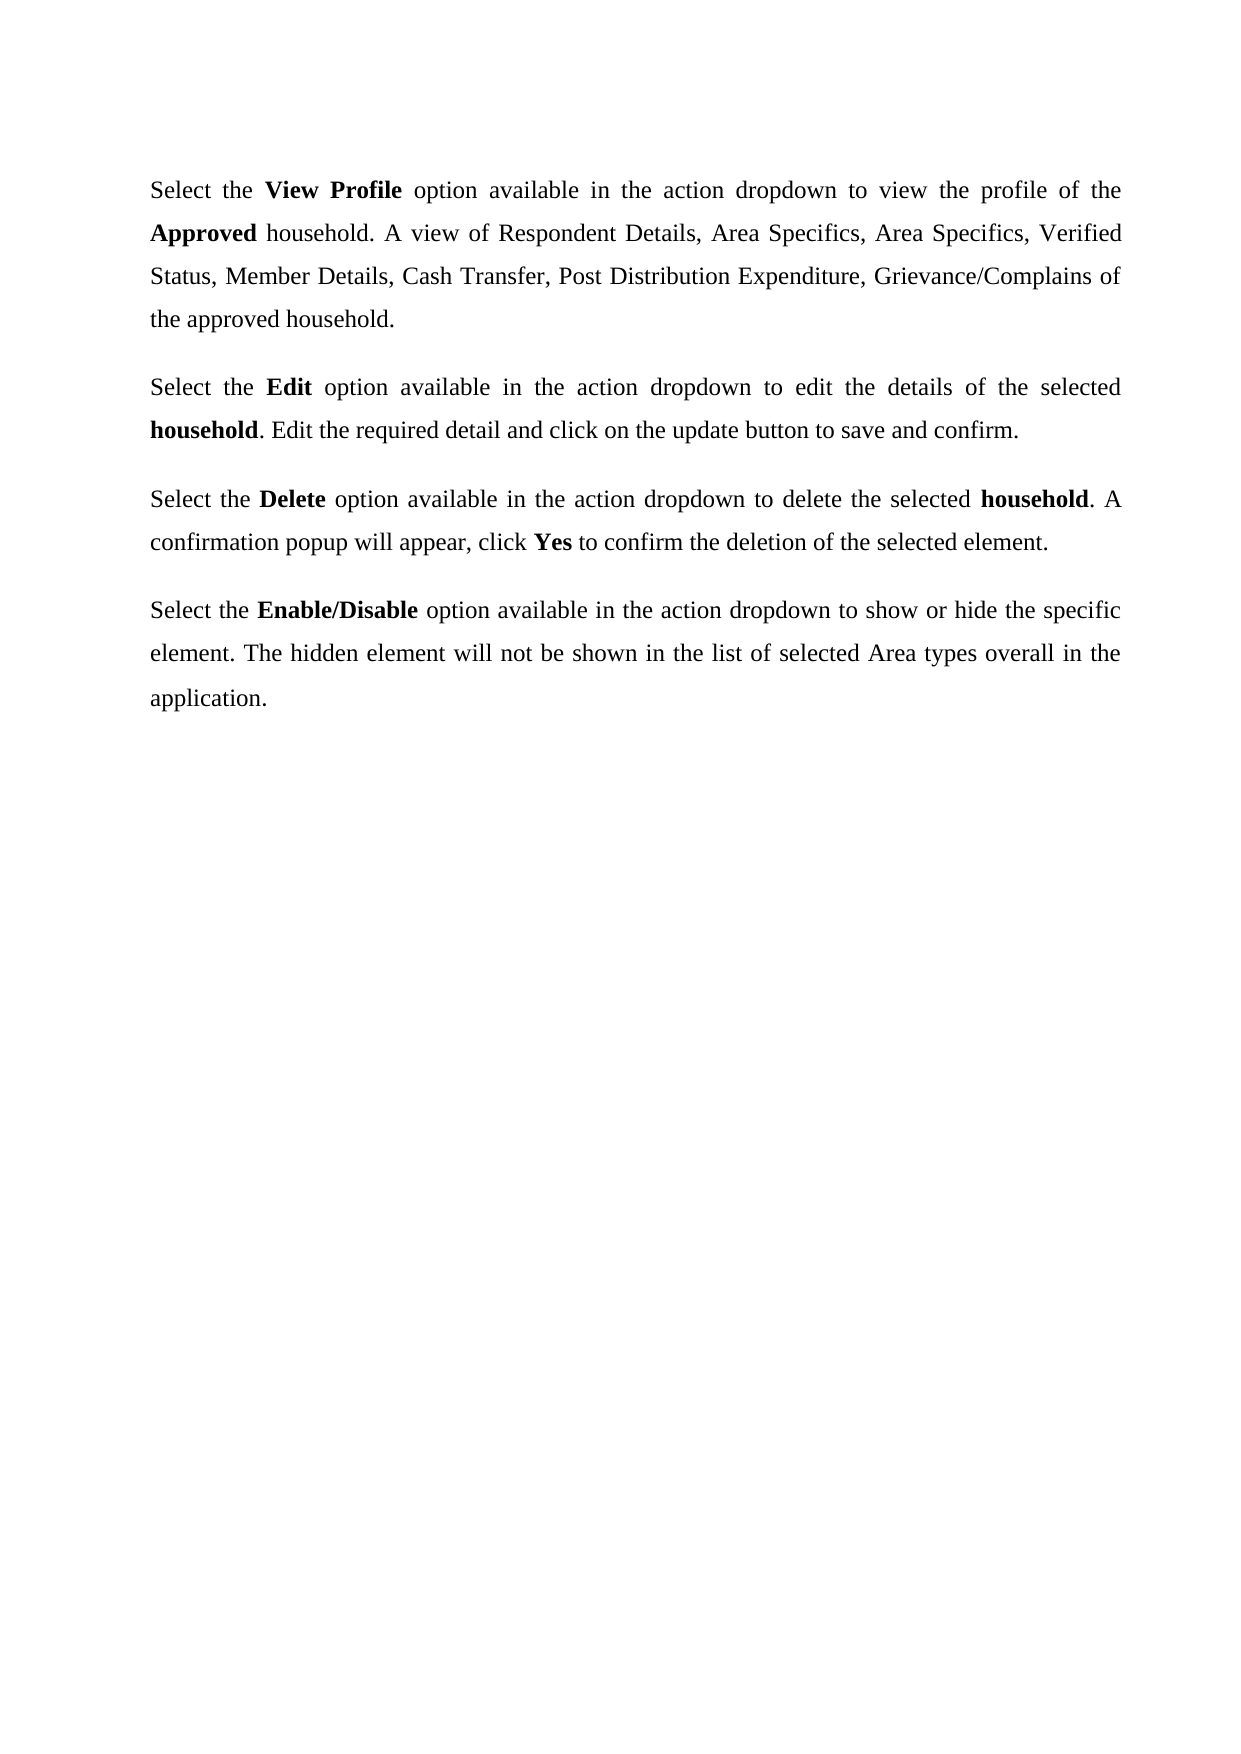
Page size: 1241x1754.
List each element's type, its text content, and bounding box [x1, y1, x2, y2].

text Select the Enable/Disable option available in the action dropdown to show or hide the specific element. The hidden element will not be shown in the list of selected Area types overall in the application. [150, 595, 1122, 713]
text Select the Delete option available in the action dropdown to delete the selected household. A confirmation popup will appear, click Yes to confirm the deletion of the selected element. [150, 484, 1122, 556]
text Select the Edit option available in the action dropdown to edit the details of the selected household. Edit the required detail and click on the update button to save and confirm. [150, 372, 1122, 444]
text Select the View Profile option available in the action dropdown to view the profile of the Approved household. A view of Respondent Details, Area Specifics, Area Specifics, Verified Status, Member Details, Cash Transfer, Post Distribution Expenditure, Grievance/Complains of the approved household. [150, 175, 1122, 333]
